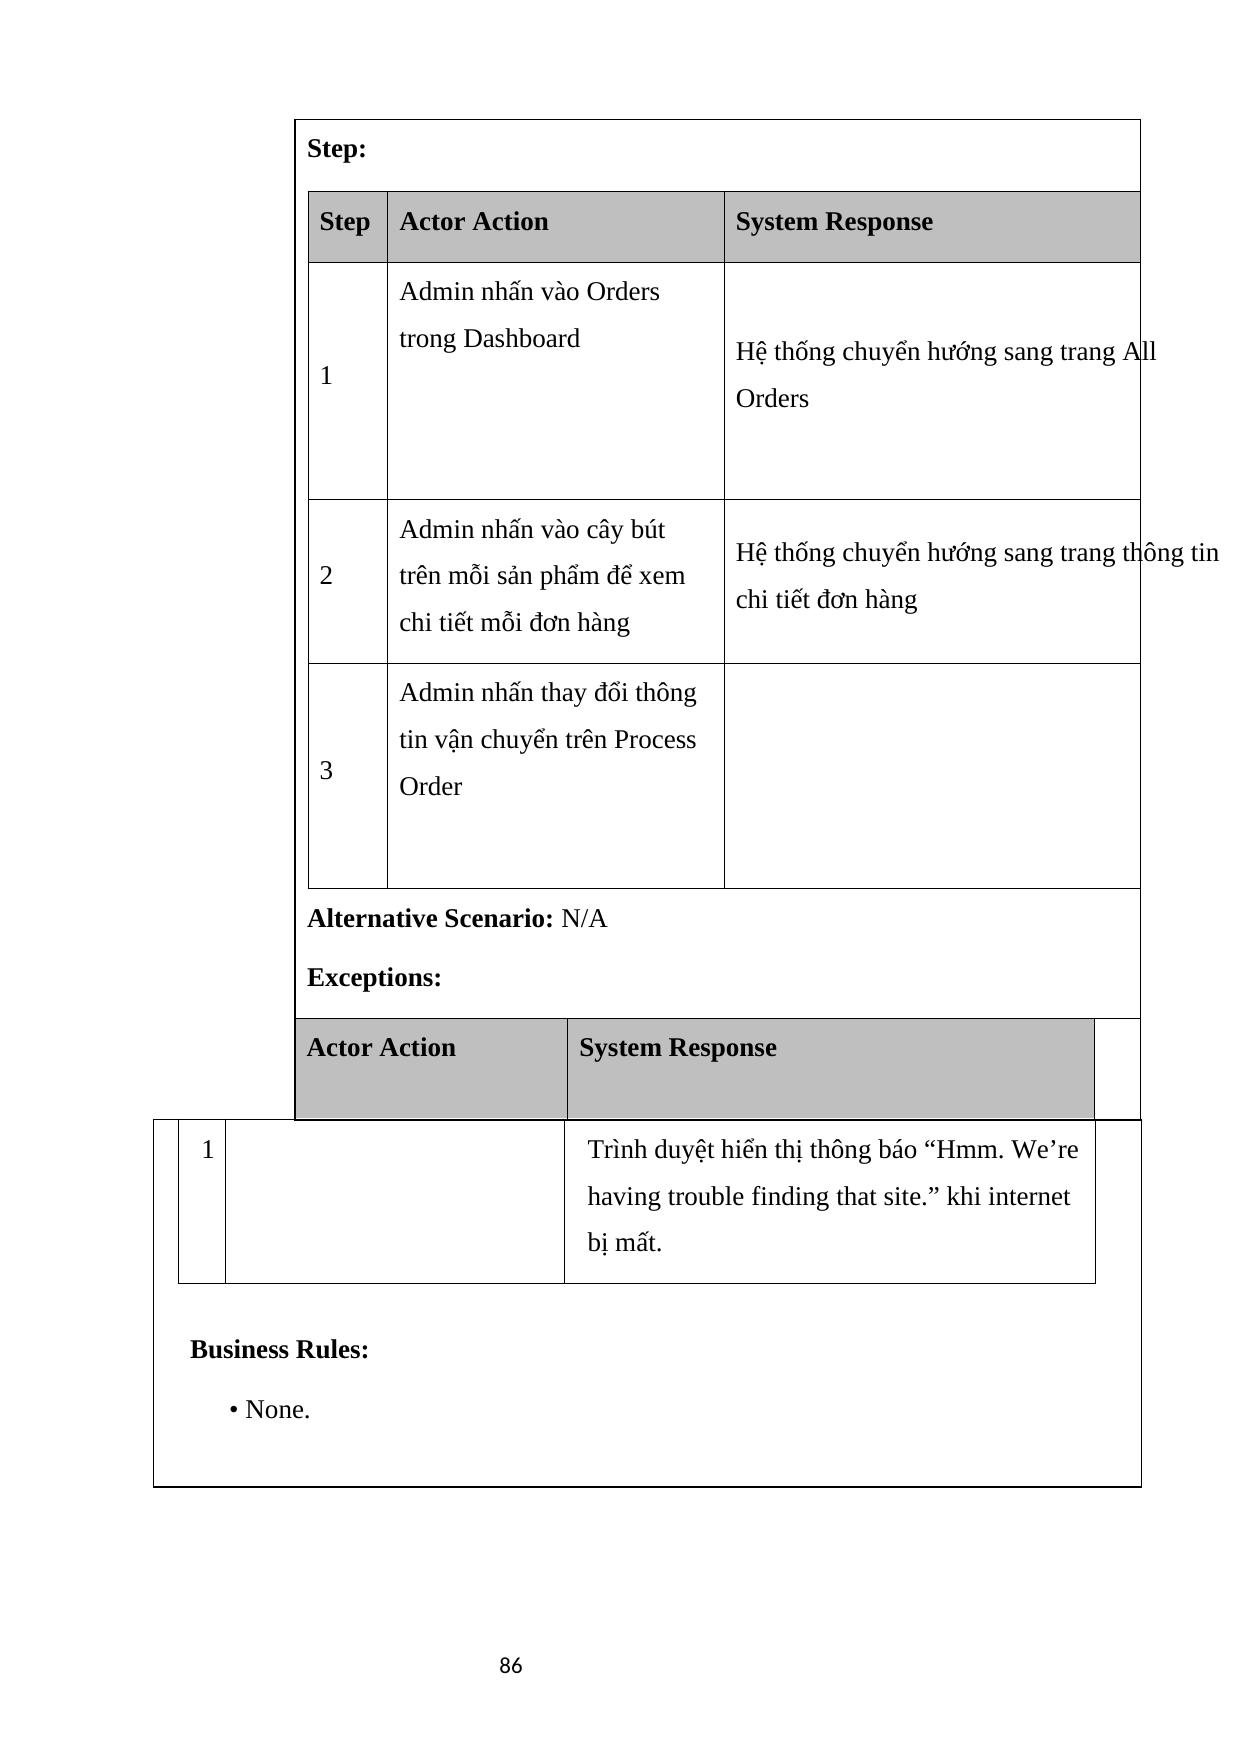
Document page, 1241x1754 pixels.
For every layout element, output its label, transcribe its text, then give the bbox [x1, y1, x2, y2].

table_cell 1 [179, 1120, 225, 1283]
table_cell [1095, 1019, 1140, 1118]
table_cell System Response [568, 1019, 1094, 1118]
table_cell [296, 120, 1140, 1018]
table_cell [1096, 1121, 1141, 1486]
table_cell [226, 1120, 564, 1283]
table_cell [154, 1120, 178, 1486]
table_cell Trình duyệt hiển thị thông báo “Hmm. We’re having trouble finding that site.” khi internet bị mất. [565, 1121, 1095, 1283]
table_cell Actor Action [296, 1019, 567, 1118]
table_cell Business Rules: • None. [179, 1284, 1096, 1486]
